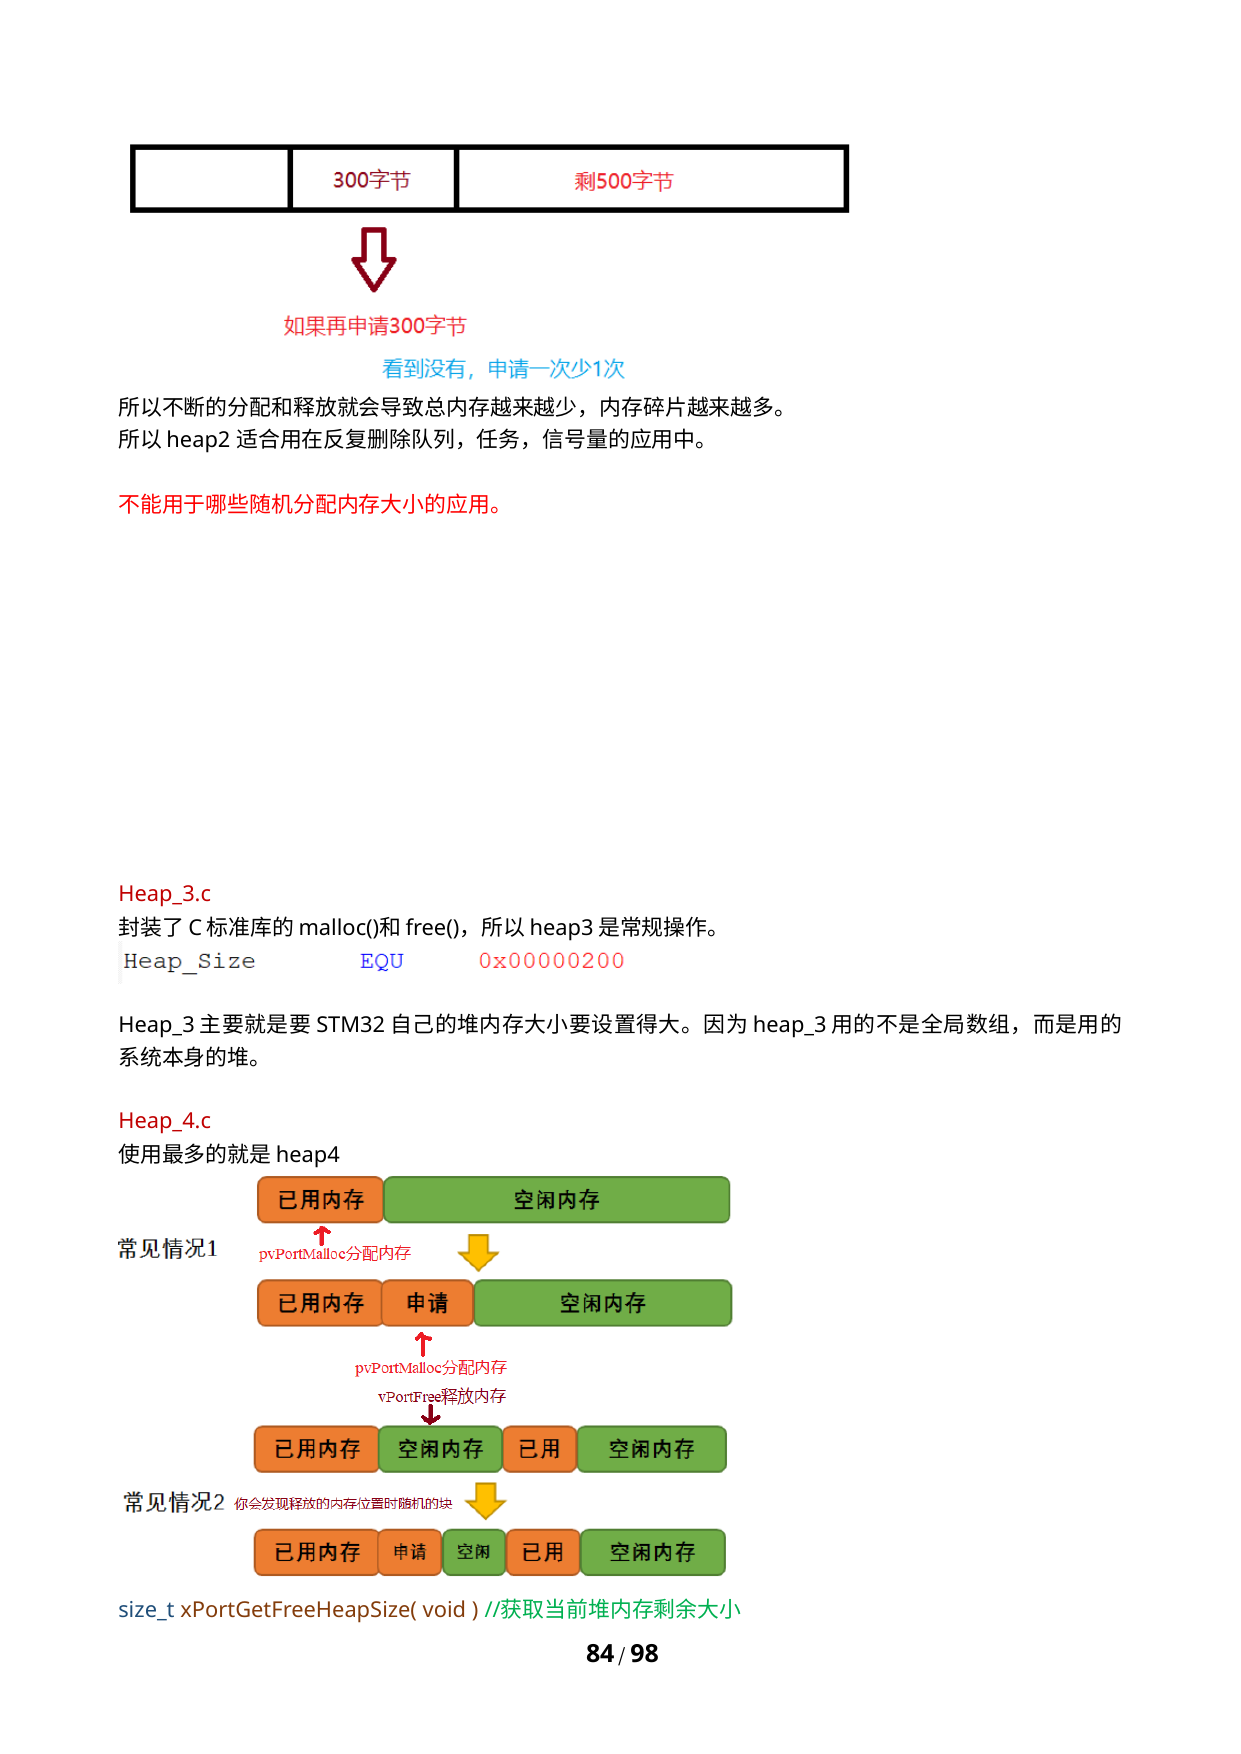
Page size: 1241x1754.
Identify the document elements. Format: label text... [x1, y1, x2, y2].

text Heap_4.c [118, 1104, 1122, 1137]
text 所以heap2 适合用在反复删除队列，任务，信号量的应用中。 [118, 422, 1122, 454]
text size_t xPortGetFreeHeapSize( void ) //获取当前堆内存剩余大小 [118, 1592, 1122, 1624]
text 封装了C标准库的malloc()和free()，所以heap3是常规操作。 [118, 909, 1122, 942]
text Heap_3.c [118, 877, 1122, 909]
picture [118, 129, 858, 384]
text 所以不断的分配和释放就会导致总内存越来越少，内存碎片越来越多。 [118, 389, 1122, 422]
text Heap_3主要就是要STM32自己的堆内存大小要设置得大。因为heap_3用的不是全局数组，而是用的系统本身的堆。 [118, 1007, 1122, 1072]
text 不能用于哪些随机分配内存大小的应用。 [118, 487, 1122, 519]
picture [118, 941, 636, 984]
text 使用最多的就是heap4 [118, 1137, 1122, 1169]
picture [118, 1169, 740, 1578]
